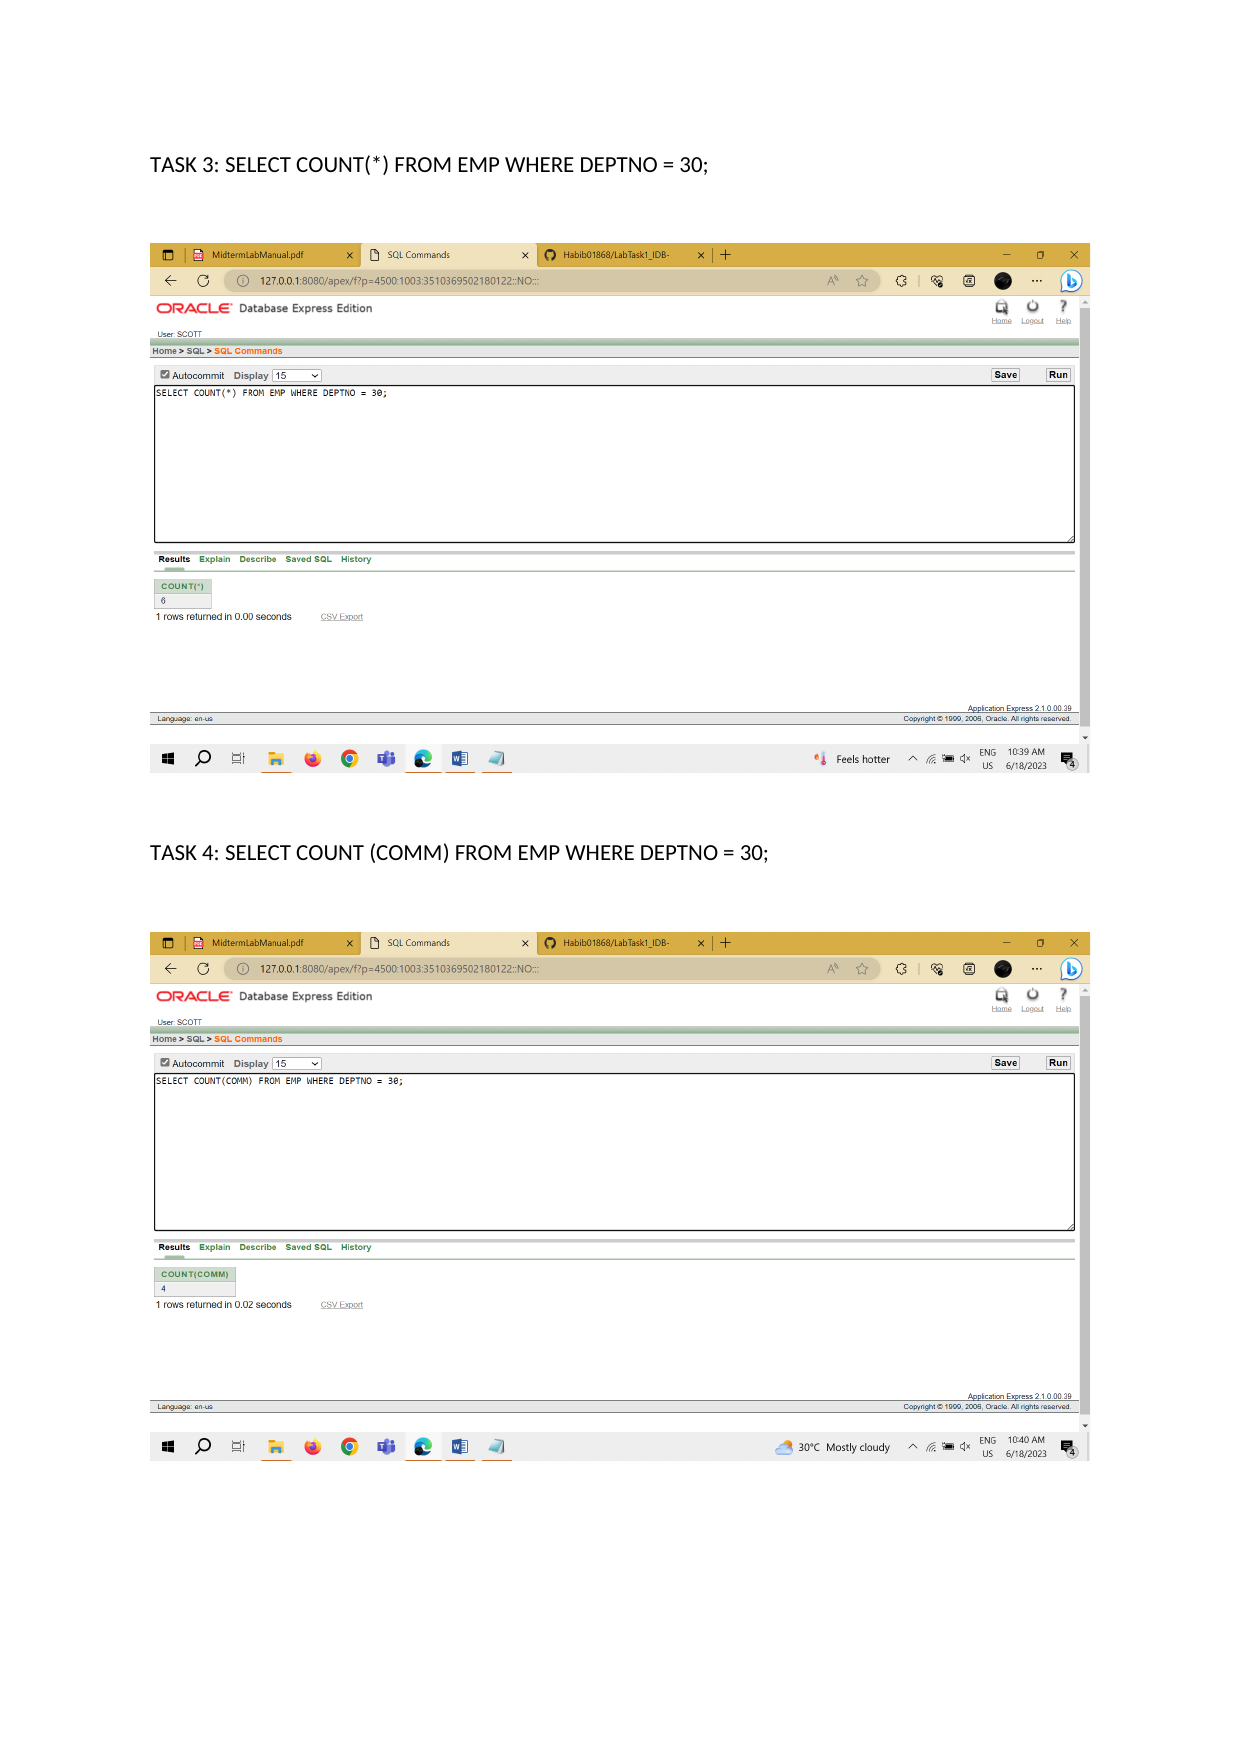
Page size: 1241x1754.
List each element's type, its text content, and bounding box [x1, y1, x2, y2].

picture [150, 932, 1091, 1461]
text TASK 3: SELECT COUNT(*) FROM EMP WHERE DEPTNO = 30; [150, 150, 1090, 178]
text TASK 4: SELECT COUNT (COMM) FROM EMP WHERE DEPTNO = 30; [150, 838, 1090, 866]
picture [150, 243, 1091, 773]
